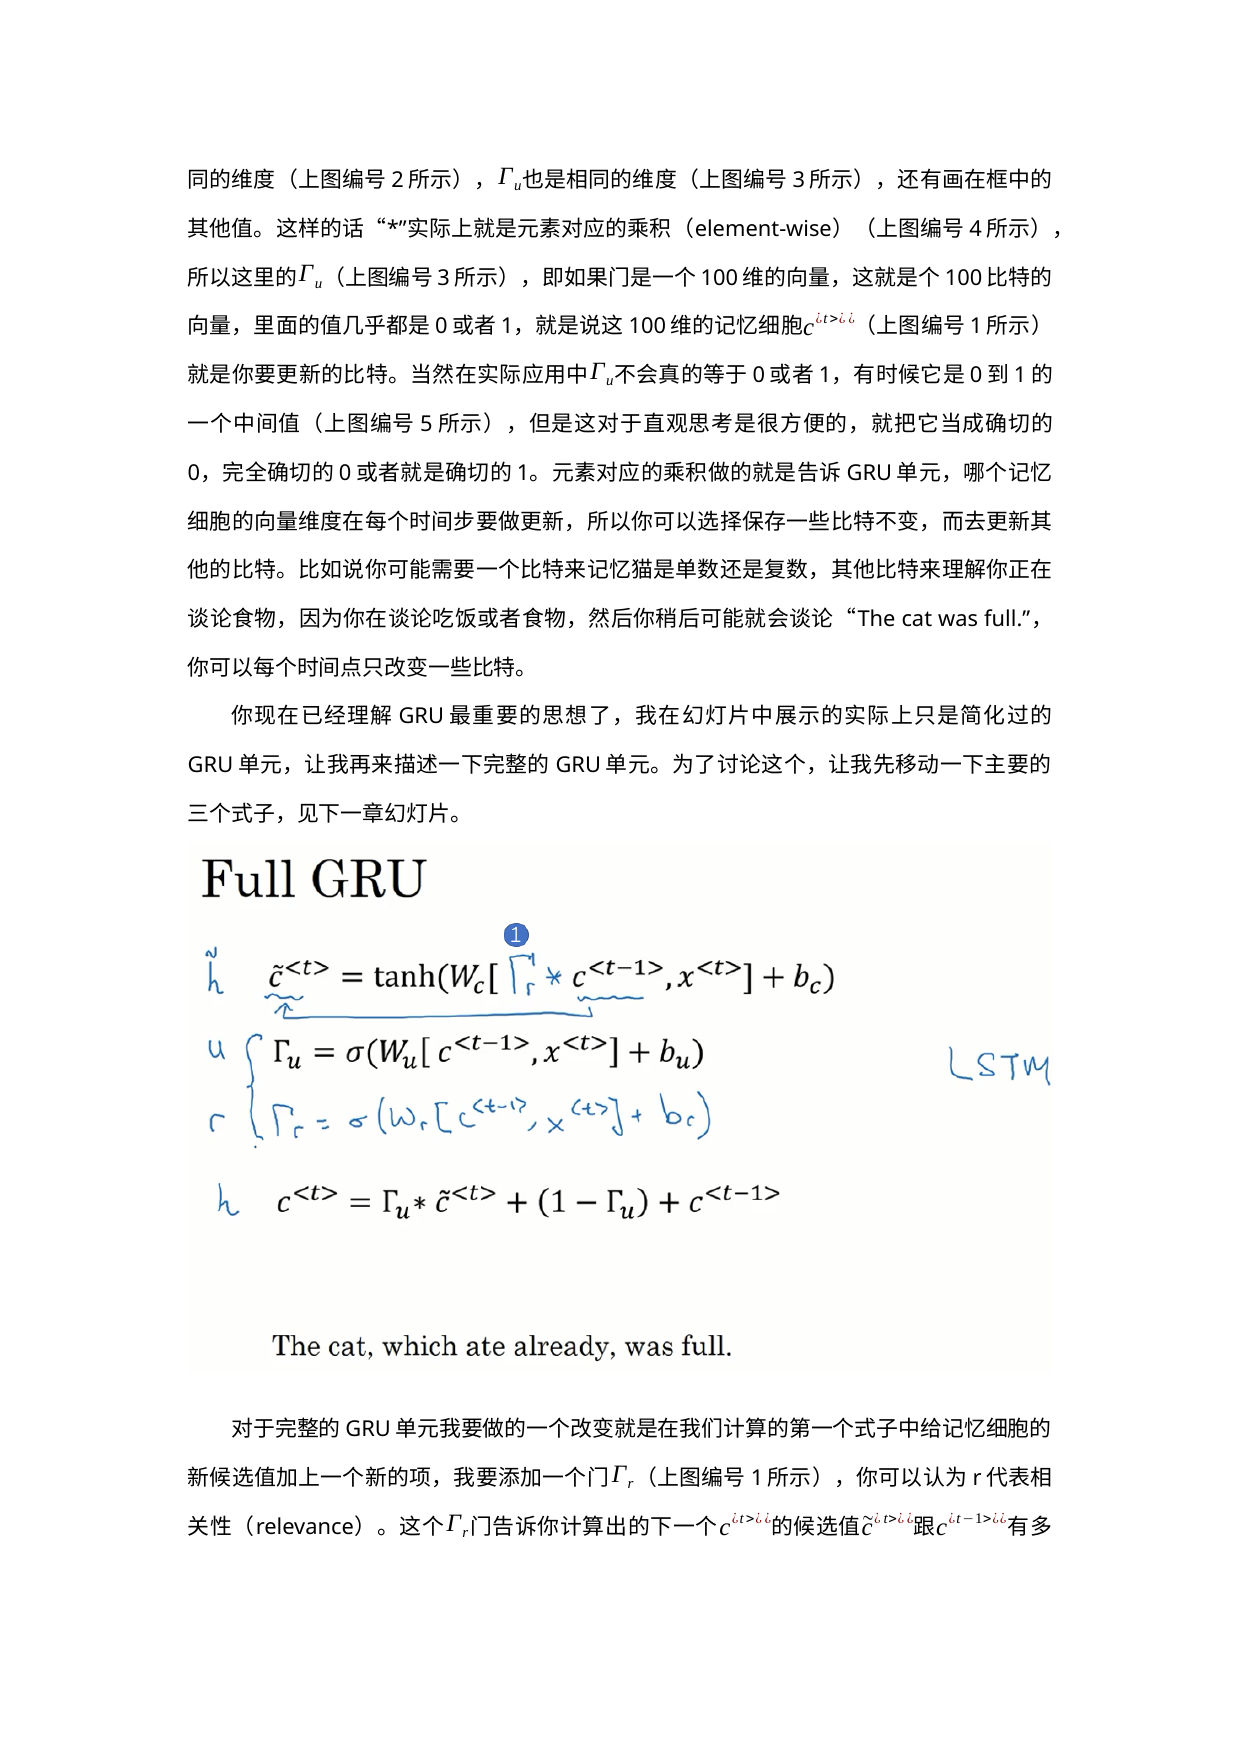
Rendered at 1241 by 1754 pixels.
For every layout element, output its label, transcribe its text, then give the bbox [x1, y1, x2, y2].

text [187, 1411, 1053, 1541]
picture [187, 843, 1053, 1373]
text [187, 162, 1053, 682]
text 你现在已经理解GRU最重要的思想了，我在幻灯片中展示的实际上只是简化过的GRU单元，让我再来描述一下完整的GRU单元。为了讨论这个，让我先移动一下主要的三个式子，见下一章幻灯片。 [187, 698, 1053, 828]
